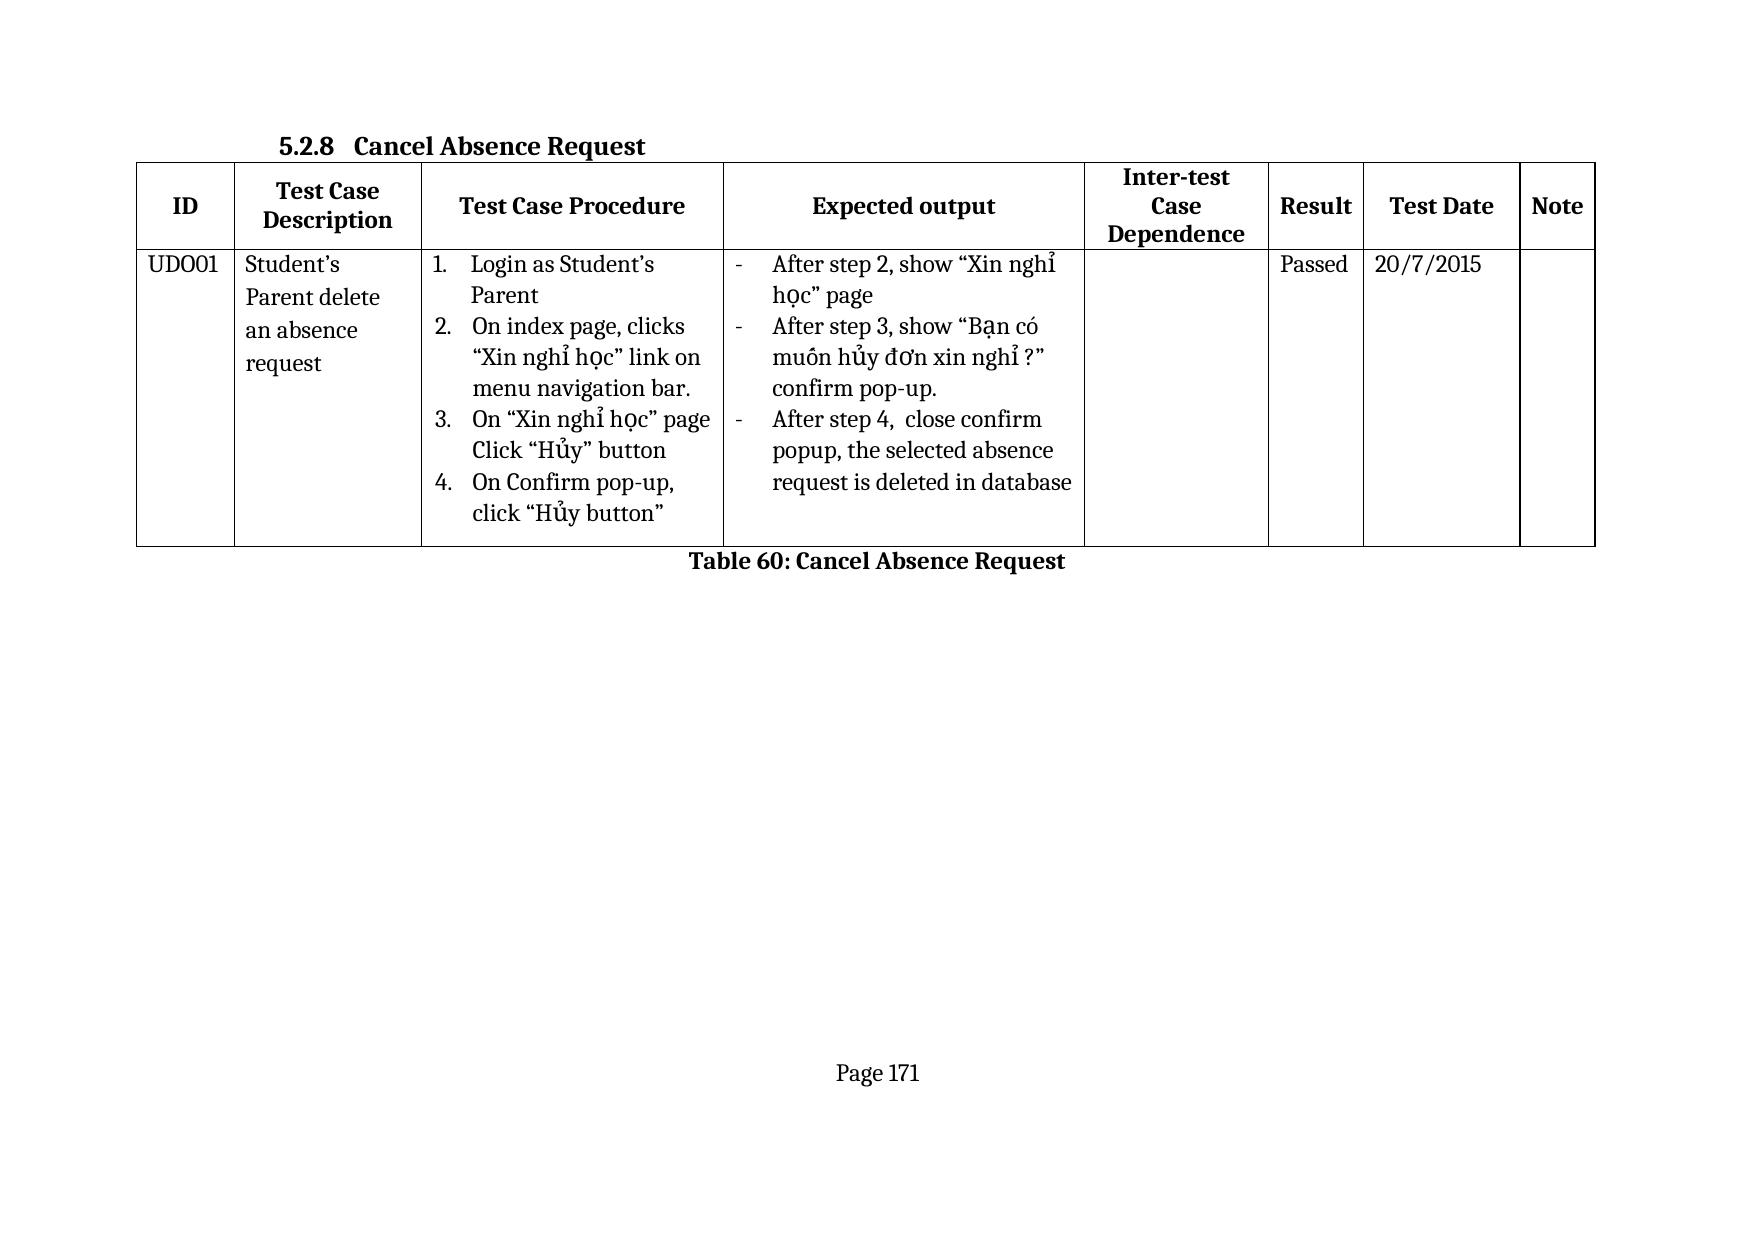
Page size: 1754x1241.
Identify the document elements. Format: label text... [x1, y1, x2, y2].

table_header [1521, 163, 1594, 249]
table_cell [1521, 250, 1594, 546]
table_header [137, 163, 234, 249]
text Table 60: Cancel Absence Request [148, 547, 1606, 576]
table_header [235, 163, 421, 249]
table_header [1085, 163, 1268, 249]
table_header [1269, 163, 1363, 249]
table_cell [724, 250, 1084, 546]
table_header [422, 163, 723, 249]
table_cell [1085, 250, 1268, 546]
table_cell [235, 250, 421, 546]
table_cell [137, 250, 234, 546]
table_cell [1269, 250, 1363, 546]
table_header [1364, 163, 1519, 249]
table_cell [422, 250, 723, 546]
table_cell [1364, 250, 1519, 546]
subtitle Cancel Absence Request [279, 131, 1606, 162]
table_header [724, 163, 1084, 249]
